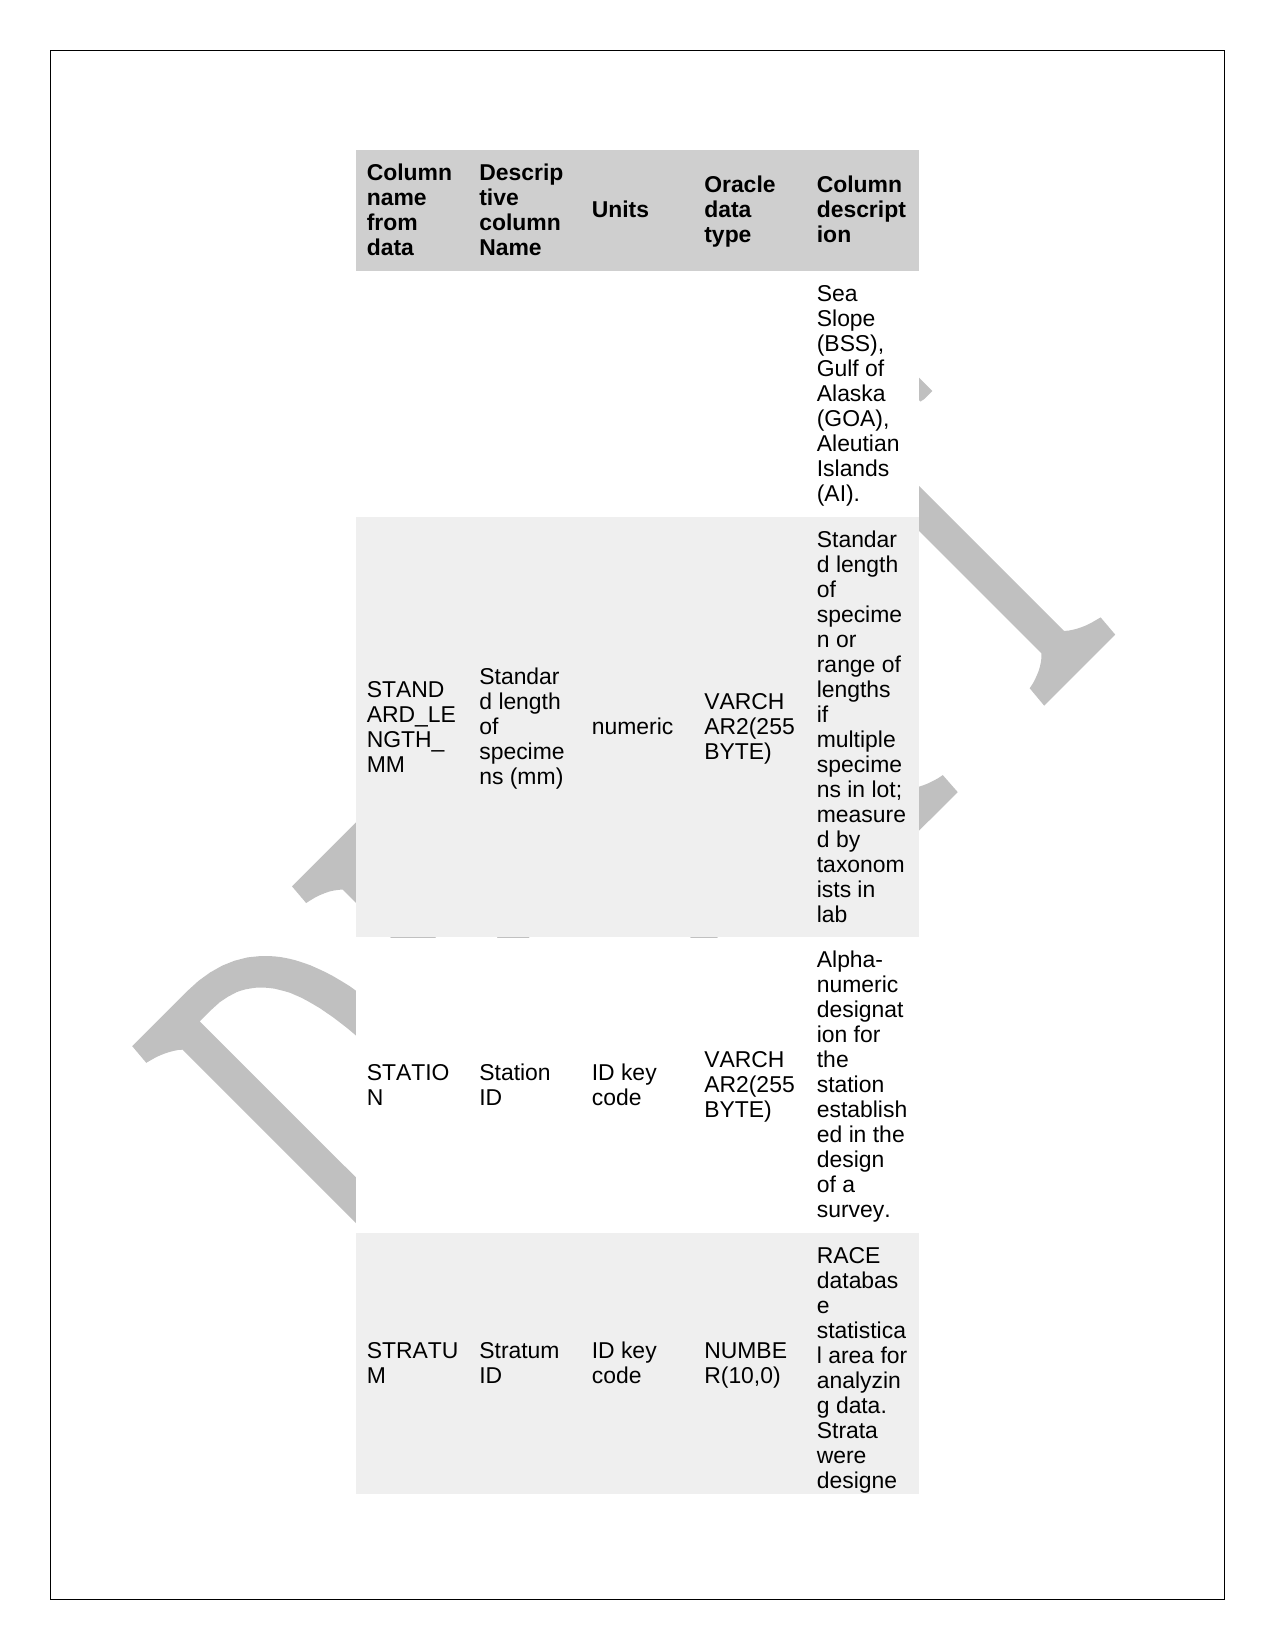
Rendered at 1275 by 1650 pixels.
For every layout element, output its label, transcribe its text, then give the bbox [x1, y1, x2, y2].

table_header Column name from data [356, 150, 469, 271]
table_header Units [581, 150, 694, 271]
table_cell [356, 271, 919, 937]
table_header Oracle data type [694, 150, 806, 271]
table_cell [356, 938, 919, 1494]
table_header Descriptive column Name [469, 150, 581, 271]
table_header Column description [806, 150, 919, 271]
